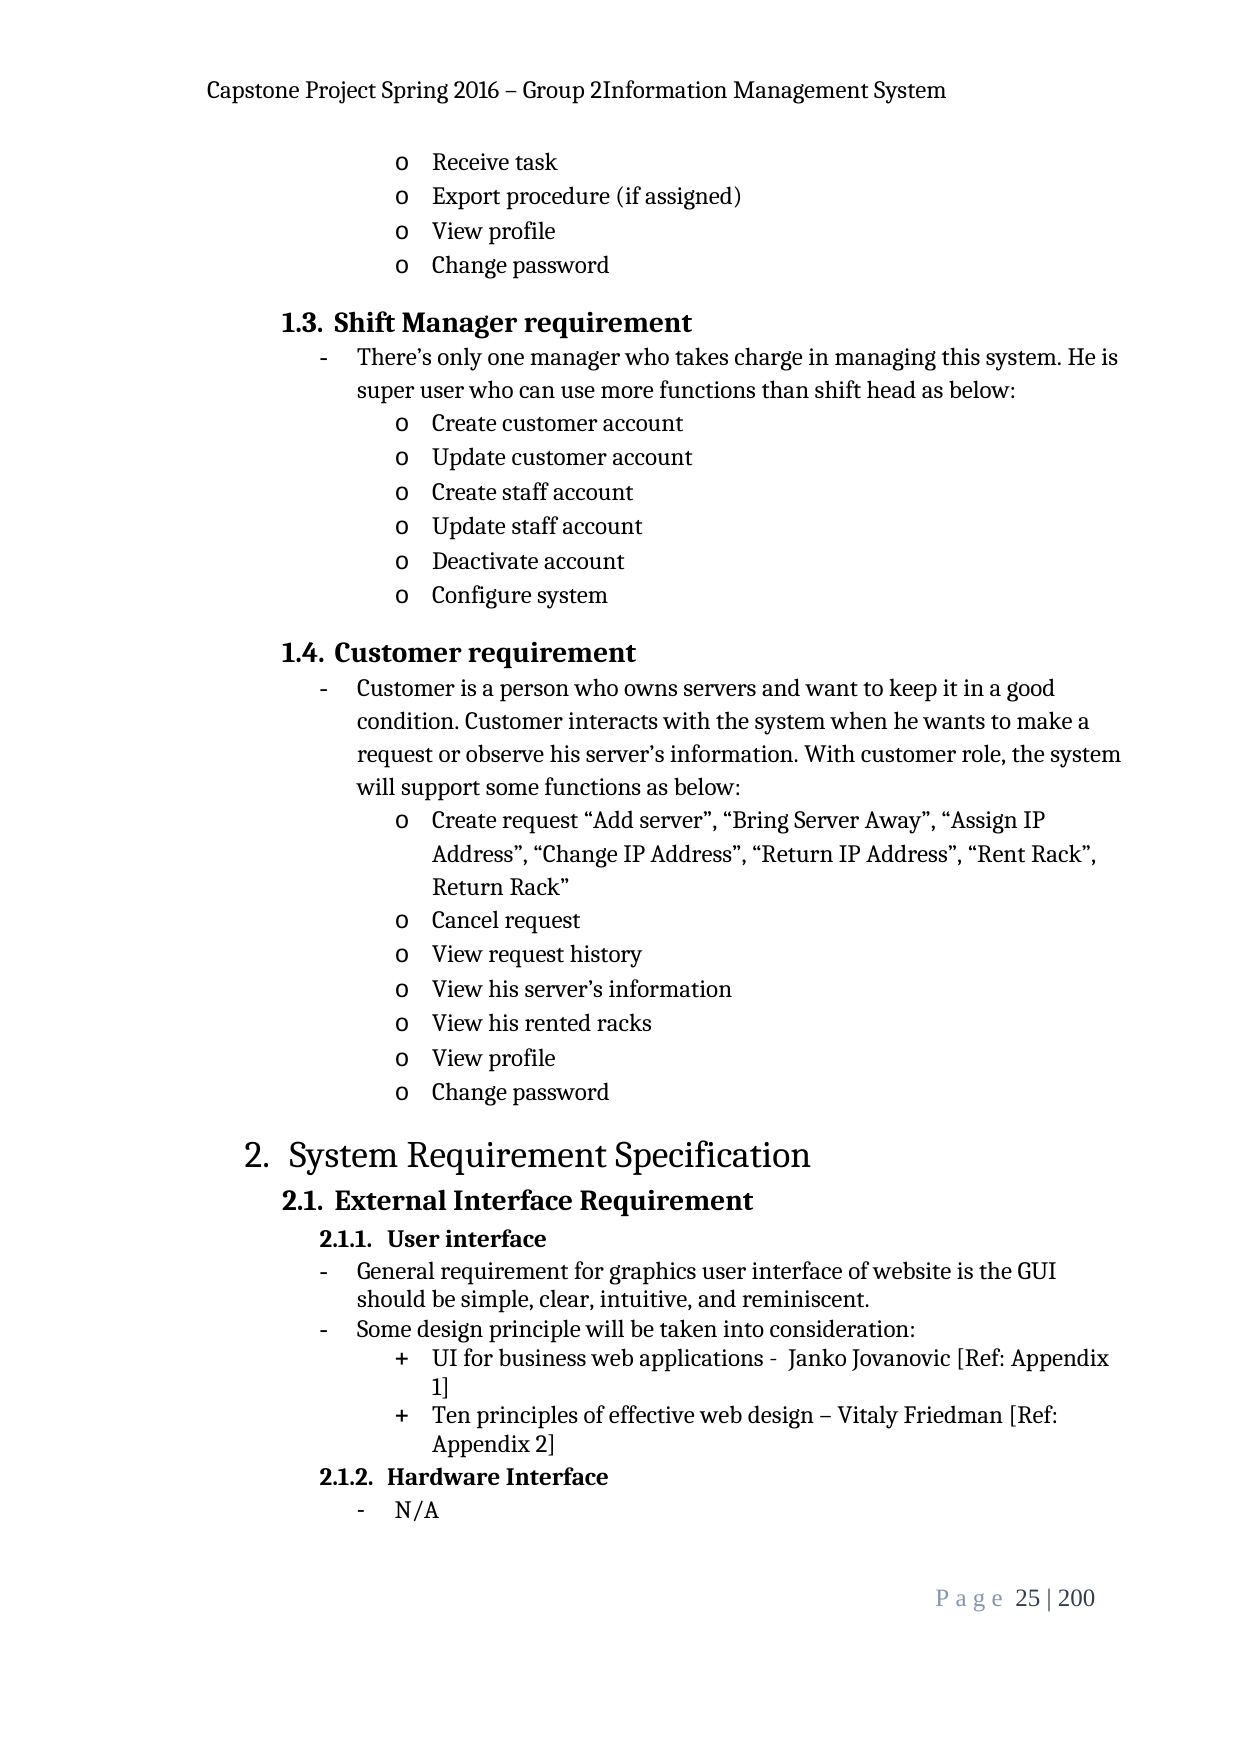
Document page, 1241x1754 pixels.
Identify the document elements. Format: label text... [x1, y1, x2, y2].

subtitle Hardware Interface [319, 1463, 1122, 1492]
list View his server’s information [394, 975, 1122, 1005]
subtitle External Interface Requirement [282, 1184, 1122, 1218]
list Cancel request [394, 906, 1122, 936]
list View profile [394, 1044, 1122, 1074]
subtitle User interface [319, 1225, 1122, 1253]
list Export procedure (if assigned) [394, 182, 1122, 212]
list Some design principle will be taken into consideration: [319, 1314, 1122, 1344]
list Receive task [394, 148, 1122, 178]
list View request history [394, 940, 1122, 970]
list N/A [357, 1494, 1122, 1524]
list Configure system [394, 581, 1122, 611]
list Change password [394, 251, 1122, 281]
list Update staff account [394, 512, 1122, 542]
subtitle Customer requirement [282, 637, 1122, 670]
list General requirement for graphics user interface of website is the GUI should be simple, clear, intuitive, and reminiscent. [319, 1256, 1122, 1314]
list Deactivate account [394, 547, 1122, 577]
list View his rented racks [394, 1009, 1122, 1039]
list Ten principles of effective web design – Vitaly Friedman [Ref: Appendix 2] [394, 1401, 1122, 1459]
list Update customer account [394, 443, 1122, 473]
list Create customer account [394, 409, 1122, 439]
list Customer is a person who owns servers and want to keep it in a good condition. Customer interacts with the system when he wants to make a request or observe his server’s information. With customer role, the system will support some functions as below: [319, 673, 1122, 801]
list There’s only one manager who takes charge in managing this system. He is super user who can use more functions than shift head as below: [319, 342, 1122, 404]
list Change password [394, 1078, 1122, 1108]
list Create request “Add server”, “Bring Server Away”, “Assign IP Address”, “Change IP Address”, “Return IP Address”, “Rent Rack”, Return Rack” [394, 806, 1122, 902]
subtitle Shift Manager requirement [282, 306, 1122, 340]
list Create staff account [394, 478, 1122, 508]
list UI for business web applications - Janko Jovanovic [Ref: Appendix 1] [394, 1344, 1122, 1401]
subtitle System Requirement Specification [244, 1134, 1122, 1177]
list View profile [394, 217, 1122, 247]
